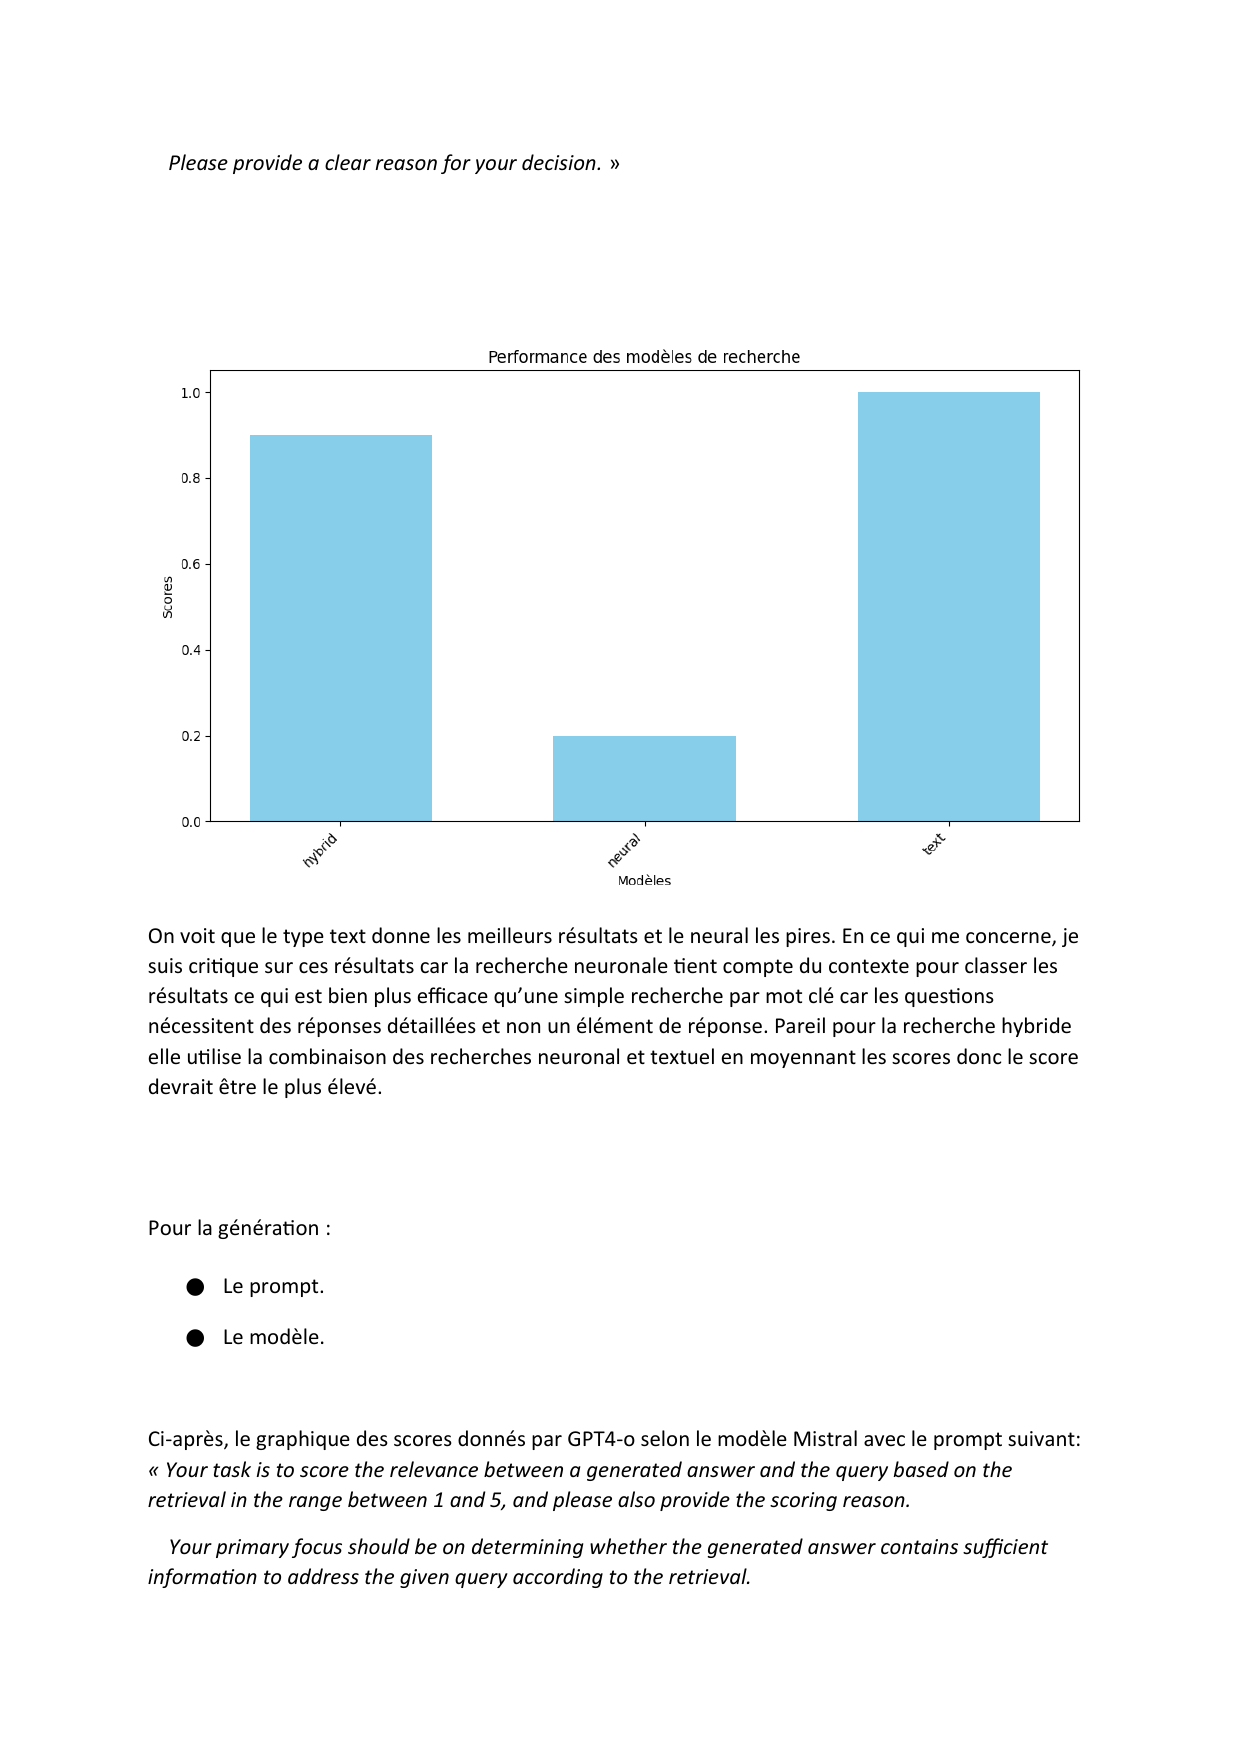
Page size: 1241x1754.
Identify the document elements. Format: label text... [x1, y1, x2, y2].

text Pour la génération : [148, 1213, 1093, 1241]
text On voit que le type text donne les meilleurs résultats et le neural les pires. En ce qui me concerne, je suis critique sur ces résultats car la recherche neuronale tient compte du contexte pour classer les résultats ce qui est bien plus efficace qu’une simple recherche par mot clé car les questions nécessitent des réponses détaillées et non un élément de réponse. Pareil pour la recherche hybride elle utilise la combinaison des recherches neuronal et textuel en moyennant les scores donc le score devrait être le plus élevé. [148, 921, 1093, 1100]
picture [147, 335, 1093, 902]
list Le modèle. [185, 1310, 1093, 1357]
text Please provide a clear reason for your decision. » [148, 148, 1093, 176]
text Ci-après, le graphique des scores donnés par GPT4-o selon le modèle Mistral avec le prompt suivant: « Your task is to score the relevance between a generated answer and the query based on the retrieval in the range between 1 and 5, and please also provide the scoring reason. [148, 1424, 1093, 1513]
list Le prompt. [185, 1259, 1093, 1306]
text Your primary focus should be on determining whether the generated answer contains sufficient information to address the given query according to the retrieval. [148, 1532, 1093, 1590]
